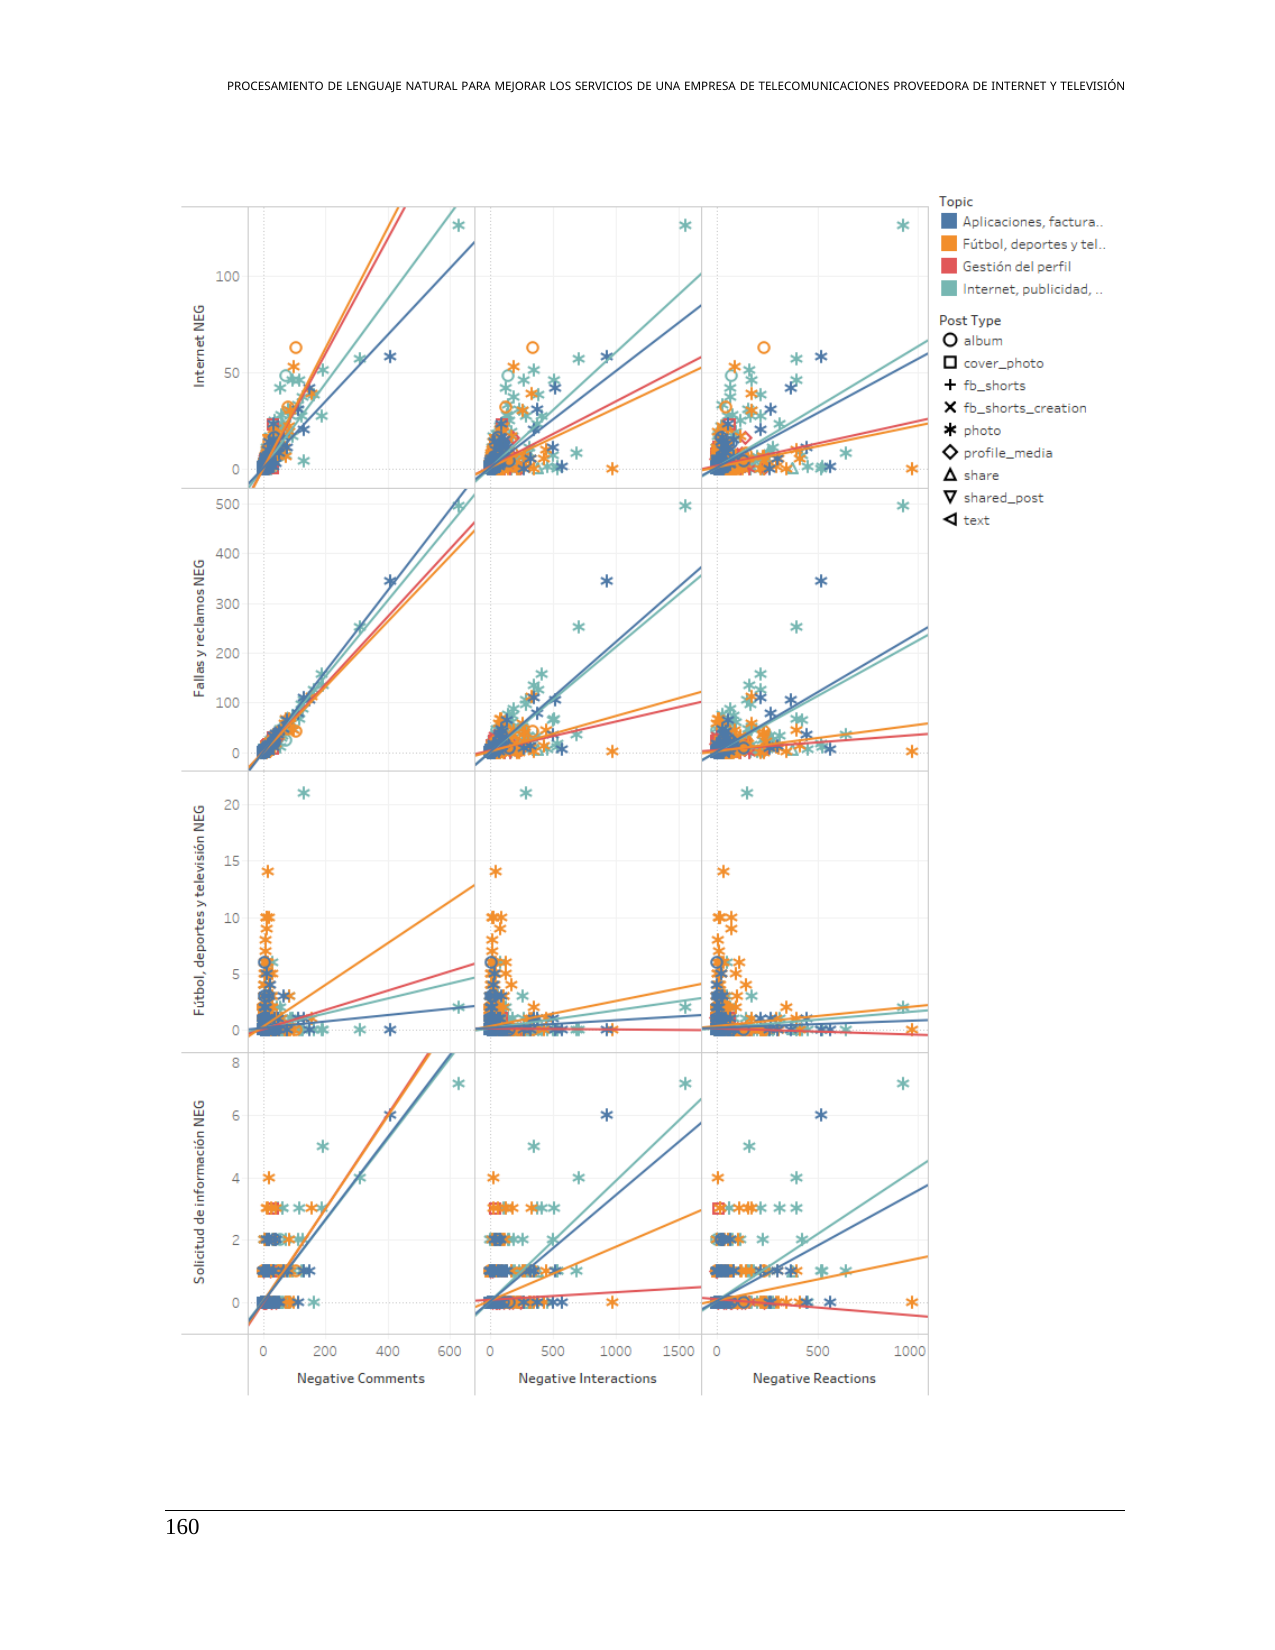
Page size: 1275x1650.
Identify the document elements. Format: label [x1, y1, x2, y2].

picture [168, 177, 1122, 1410]
